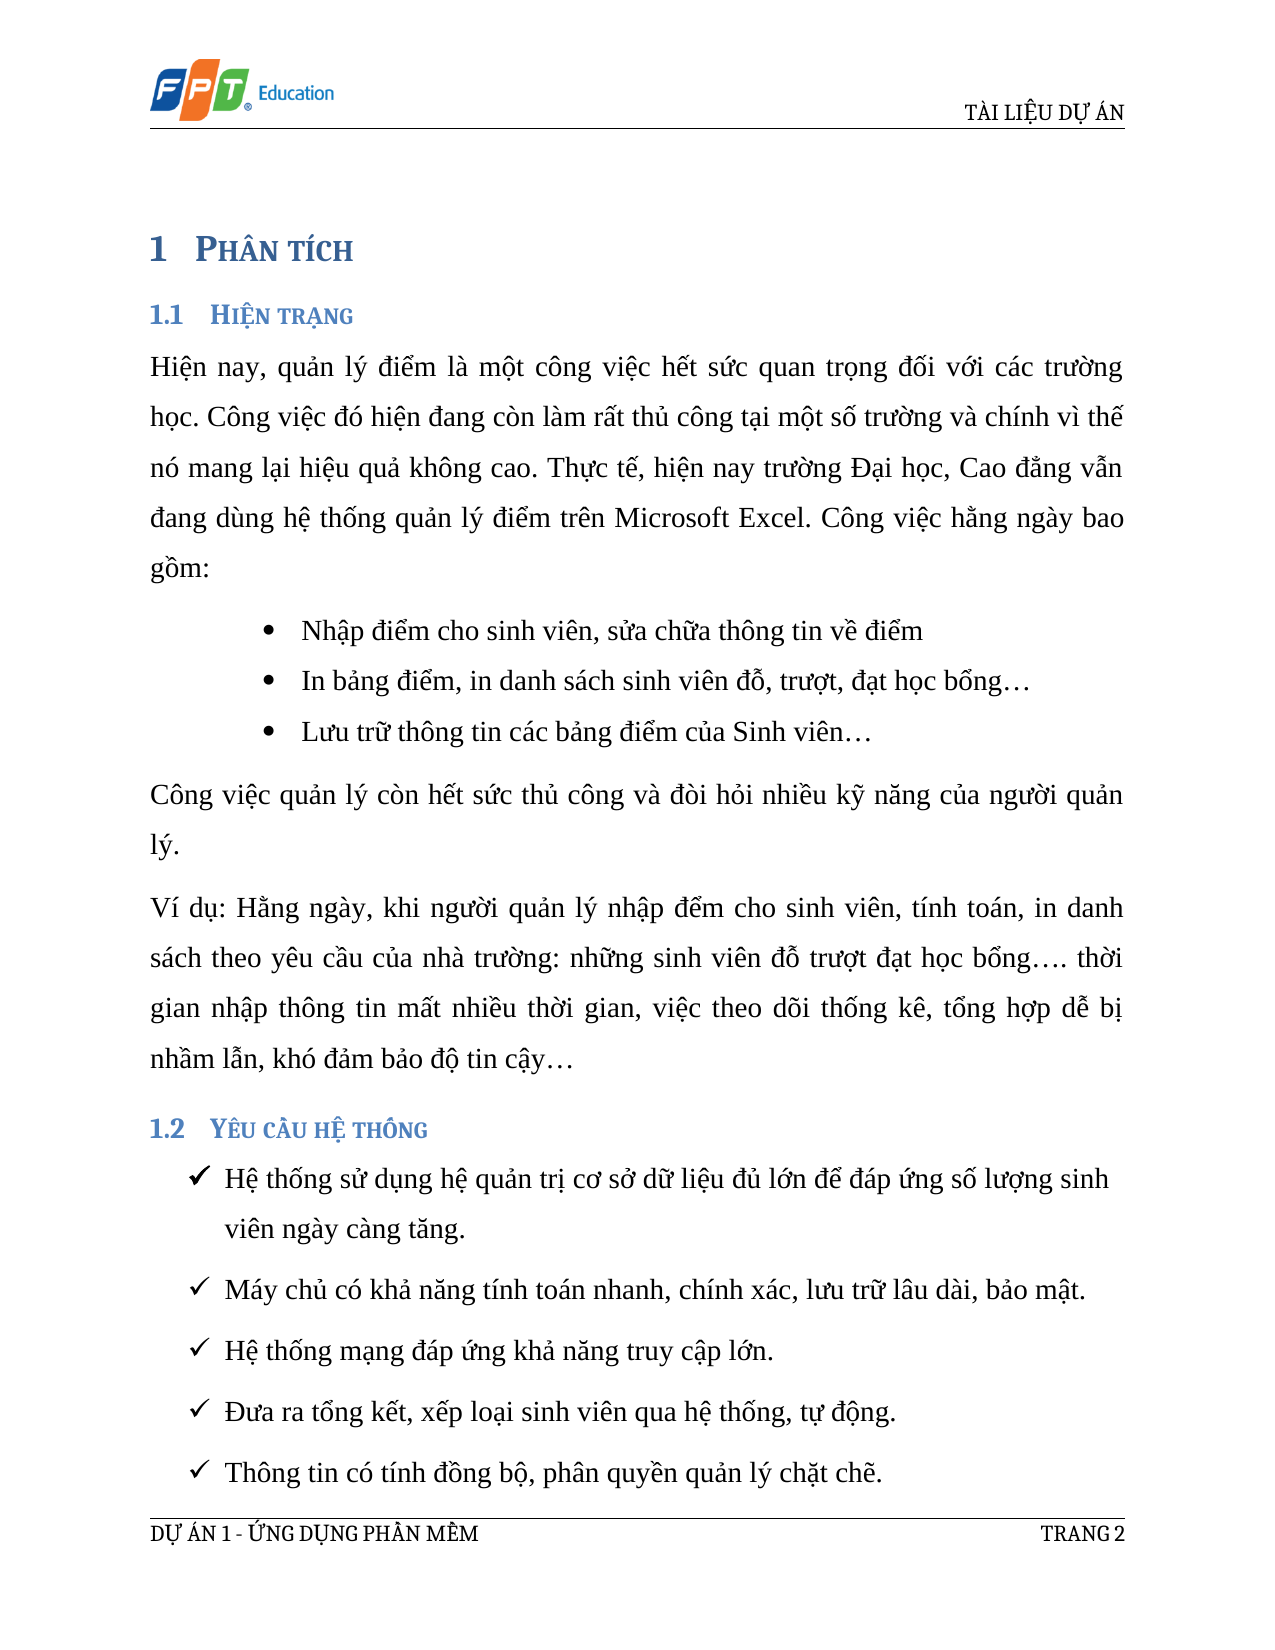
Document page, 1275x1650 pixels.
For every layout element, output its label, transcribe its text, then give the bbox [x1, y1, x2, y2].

text Hiện nay, quản lý điểm là một công việc hết sức quan trọng đối với các trường học. Công việc đó hiện đang còn làm rất thủ công tại một số trường và chính vì thế nó mang lại hiệu quả không cao. Thực tế, hiện nay trường Đại học, Cao đẳng vẫn đang dùng hệ thống quản lý điểm trên Microsoft Excel. Công việc hằng ngày bao gồm: [150, 349, 1125, 584]
list Hệ thống mạng đáp ứng khả năng truy cập lớn. [187, 1333, 1111, 1367]
text Công việc quản lý còn hết sức thủ công và đòi hỏi nhiều kỹ năng của người quản lý. [150, 777, 1125, 861]
subtitle Hiện trạng [150, 298, 1125, 332]
list Lưu trữ thông tin các bảng điểm của Sinh viên… [263, 714, 1125, 748]
picture [150, 59, 336, 121]
subtitle Yêu cầu hệ thống [150, 1112, 1125, 1146]
subtitle Phân tích [150, 228, 1125, 271]
list In bảng điểm, in danh sách sinh viên đỗ, trượt, đạt học bổng… [263, 663, 1125, 697]
list Nhập điểm cho sinh viên, sửa chữa thông tin về điểm [263, 613, 1125, 647]
list Hệ thống sử dụng hệ quản trị cơ sở dữ liệu đủ lớn để đáp ứng số lượng sinh viên ngày càng tăng. [187, 1161, 1111, 1245]
text Ví dụ: Hằng ngày, khi người quản lý nhập đểm cho sinh viên, tính toán, in danh sách theo yêu cầu của nhà trường: những sinh viên đỗ trượt đạt học bổng…. thời gian nhập thông tin mất nhiều thời gian, việc theo dõi thống kê, tổng hợp dễ bị nhầm lẫn, khó đảm bảo độ tin cậy… [150, 890, 1125, 1074]
list Đưa ra tổng kết, xếp loại sinh viên qua hệ thống, tự động. [187, 1394, 1111, 1427]
list Máy chủ có khả năng tính toán nhanh, chính xác, lưu trữ lâu dài, bảo mật. [187, 1272, 1111, 1306]
list Thông tin có tính đồng bộ, phân quyền quản lý chặt chẽ. [187, 1455, 1111, 1488]
